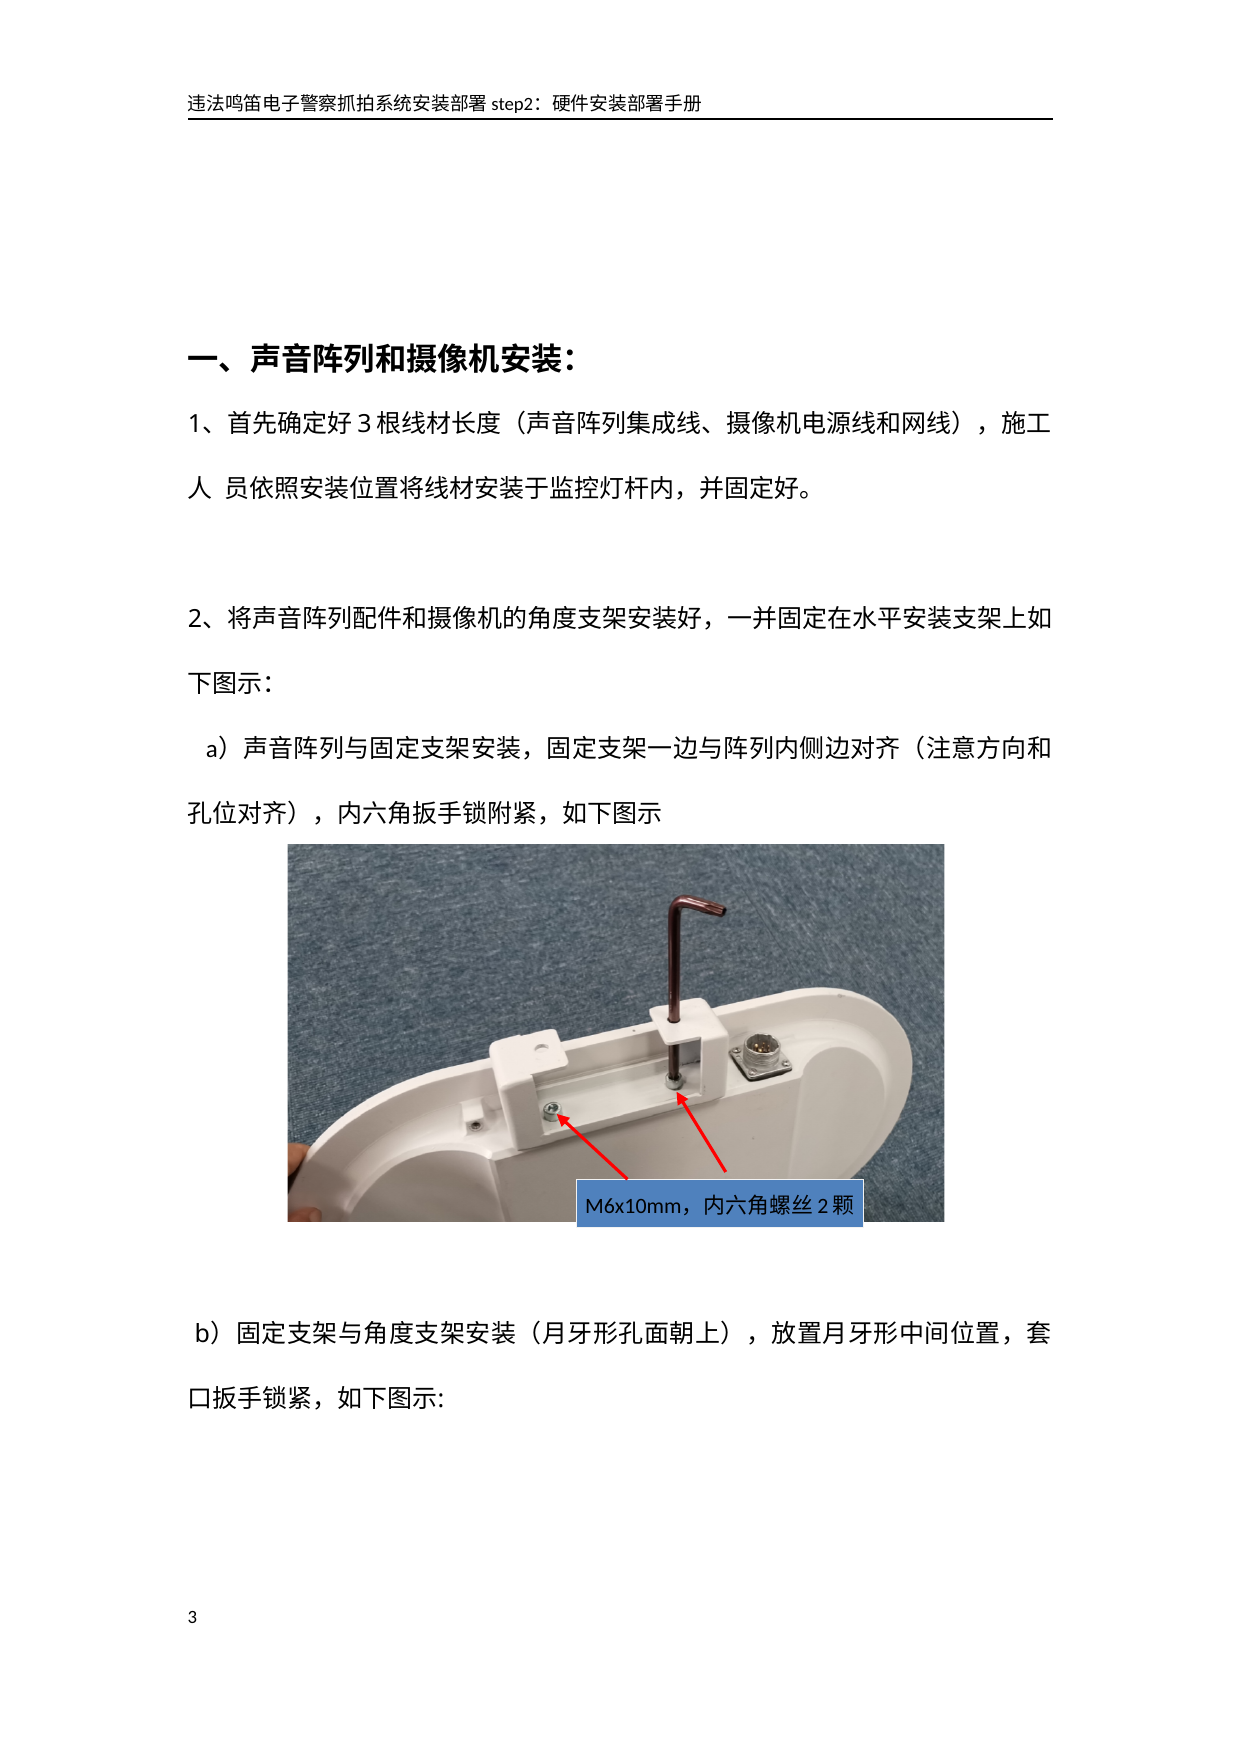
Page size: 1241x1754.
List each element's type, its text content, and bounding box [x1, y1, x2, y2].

text 2、将声音阵列配件和摄像机的角度支架安装好，一并固定在水平安装支架上如下图示： [188, 584, 1053, 714]
text a）声音阵列与固定支架安装，固定支架一边与阵列内侧边对齐（注意方向和孔位对齐），内六角扳手锁附紧，如下图示 [188, 714, 1053, 844]
text 1、首先确定好3根线材长度（声音阵列集成线、摄像机电源线和网线），施工人 员依照安装位置将线材安装于监控灯杆内，并固定好。 [188, 389, 1053, 519]
picture [287, 844, 945, 1222]
text 一、声音阵列和摄像机安装： [187, 324, 1053, 389]
text b）固定支架与角度支架安装（月牙形孔面朝上），放置月牙形中间位置，套口扳手锁紧，如下图示: [187, 1299, 1053, 1429]
